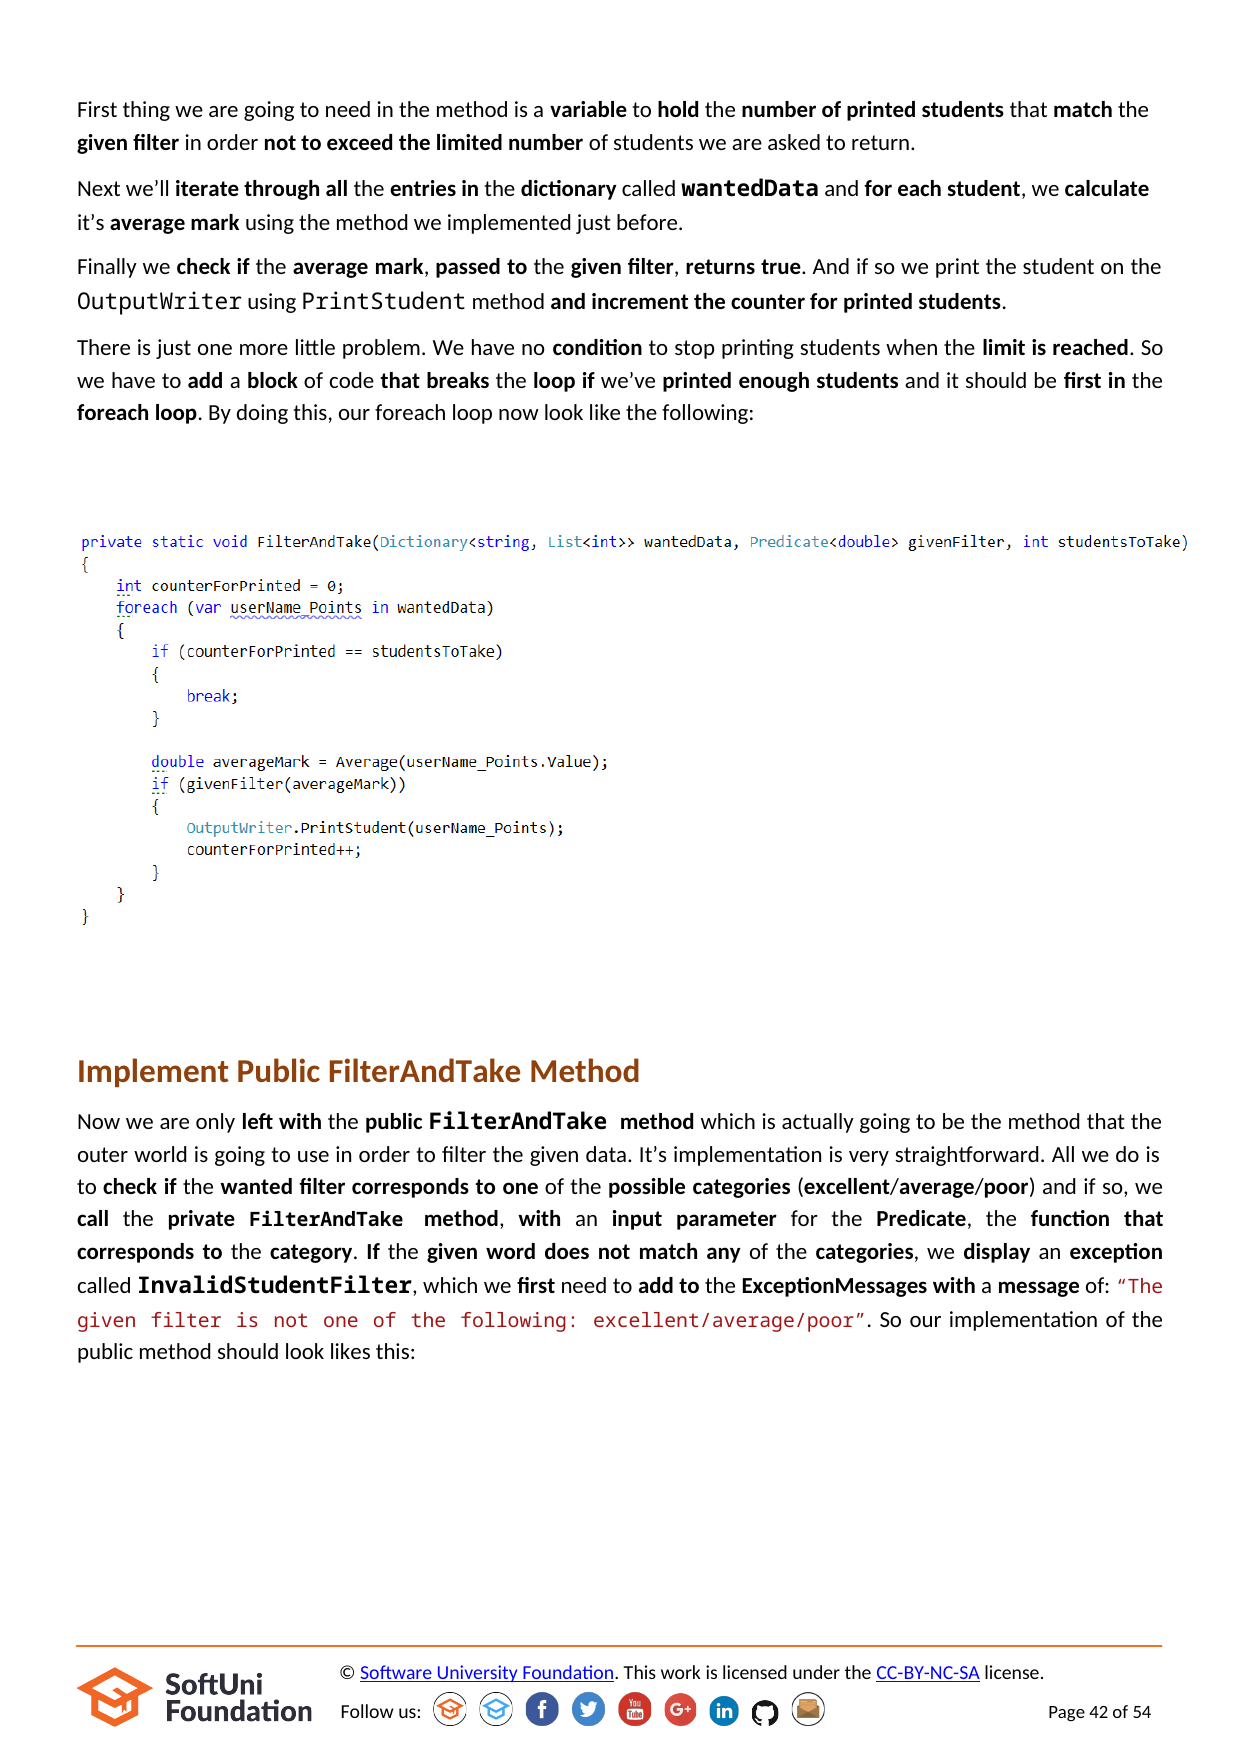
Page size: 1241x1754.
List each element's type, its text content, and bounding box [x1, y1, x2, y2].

picture [479, 1692, 513, 1726]
picture [723, 1708, 732, 1717]
picture [730, 1696, 739, 1705]
picture [525, 1692, 559, 1726]
picture [709, 1717, 718, 1726]
picture [664, 1693, 697, 1726]
text Finally we check if the average mark, passed to the given filter, returns true. And if so we print the student on the OutputWriter using PrintStudent method and increment the counter for printed students. [77, 252, 1163, 316]
picture [730, 1717, 739, 1726]
text First thing we are going to need in the method is a variable to hold the number of printed students that match the given filter in order not to exceed the limited number of students we are asked to return. [77, 95, 1163, 156]
picture [752, 1700, 779, 1726]
picture [791, 1692, 825, 1726]
text There is just one more little problem. We have no condition to stop printing students when the limit is reached. So we have to add a block of code that breaks the loop if we’ve printed enough students and it should be first in the foreach loop. By doing this, our foreach loop now look like the following: [77, 333, 1163, 426]
picture [618, 1692, 652, 1726]
picture [433, 1692, 467, 1726]
text Now we are only left with the public FilterAndTake method which is actually going to be the method that the outer world is going to use in order to filter the given data. It’s implementation is very straightforward. All we do is to check if the wanted filter corresponds to one of the possible categories (excellent/average/poor) and if so, we call the private FilterAndTake method, with an input parameter for the Predicate, the function that corresponds to the category. If the given word does not match any of the categories, we display an exception called InvalidStudentFilter, which we first need to add to the ExceptionMessages with a message of: “The given filter is not one of the following: excellent/average/poor”. So our implementation of the public method should look likes this: [77, 1105, 1163, 1365]
picture [709, 1696, 718, 1705]
subtitle Implement Public FilterAndTake Method [77, 1049, 1163, 1090]
picture [572, 1692, 605, 1726]
text Next we’ll iterate through all the entries in the dictionary called wantedData and for each student, we calculate it’s average mark using the method we implemented just before. [77, 172, 1163, 236]
picture [76, 530, 1202, 931]
picture [76, 1667, 312, 1727]
